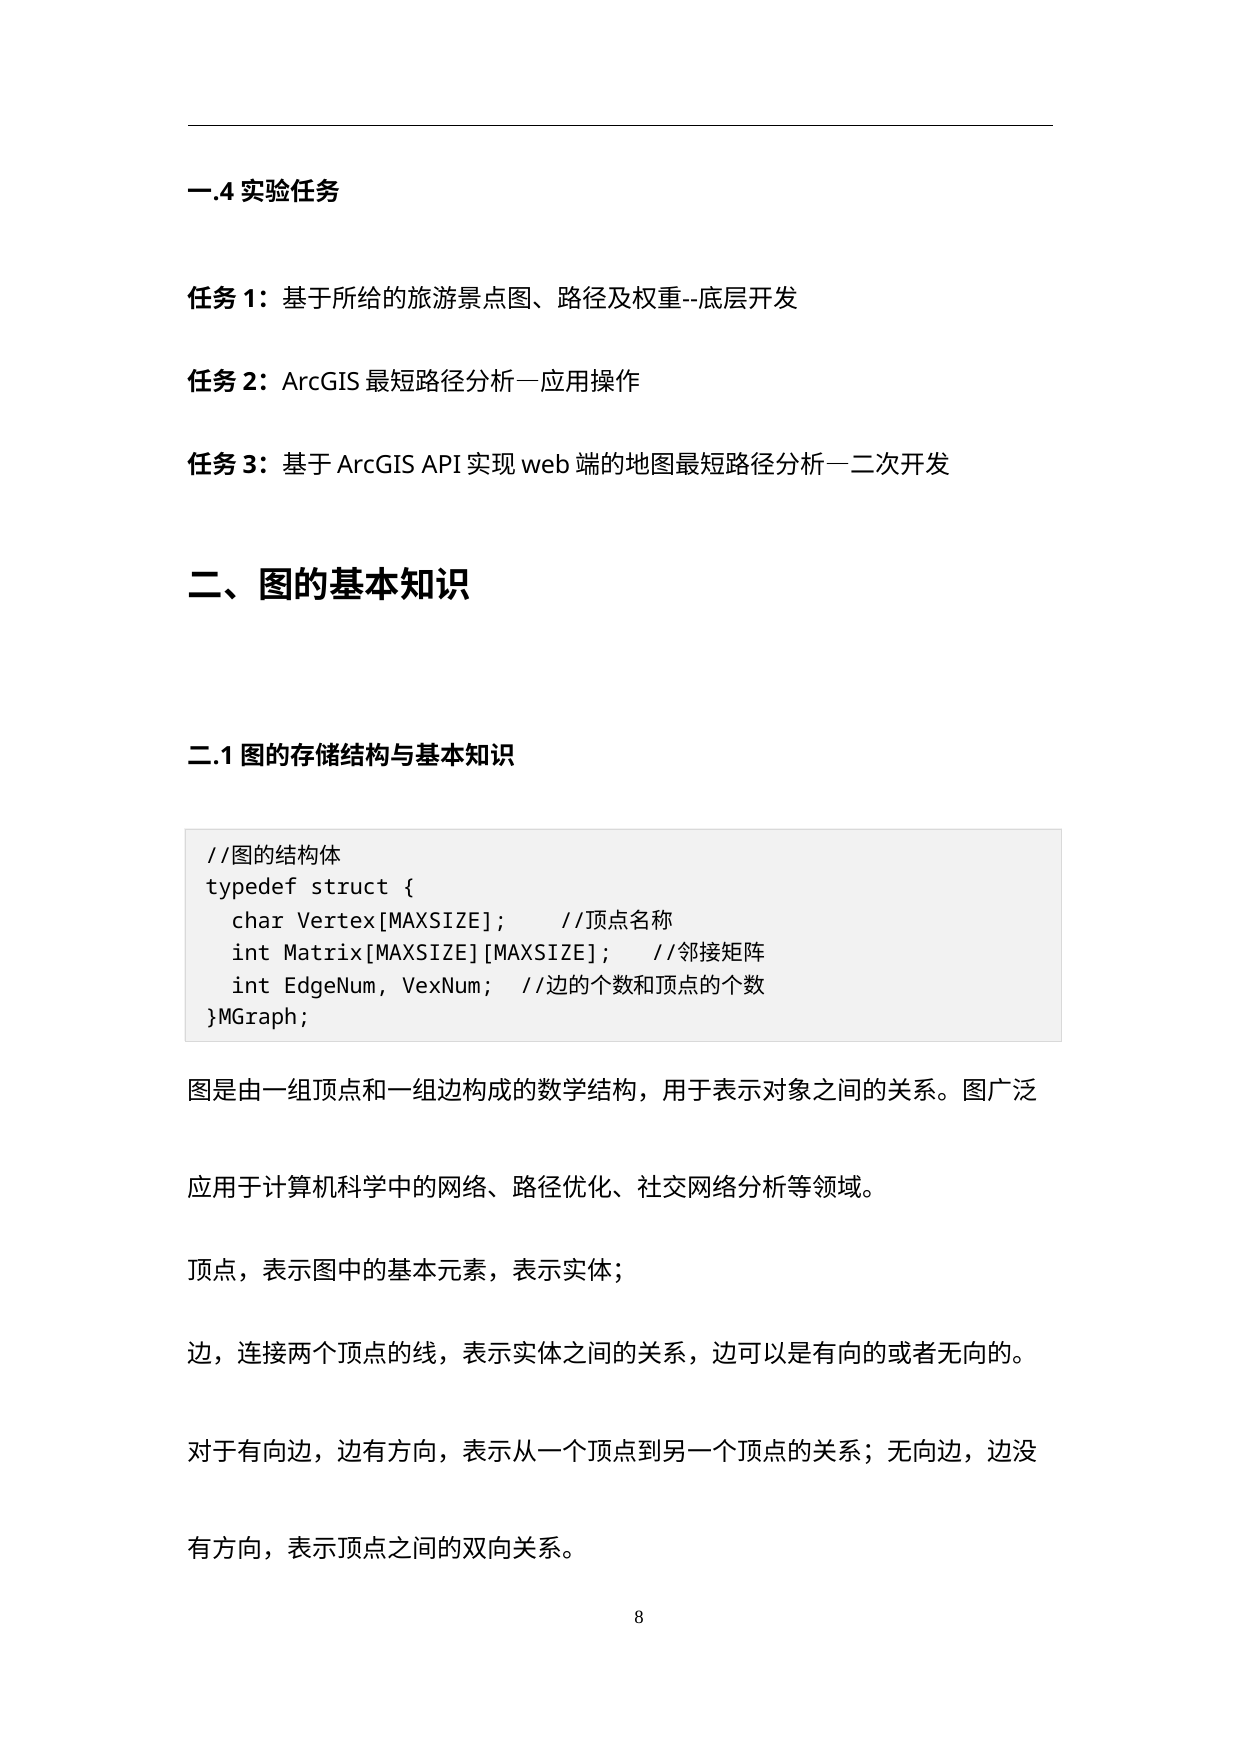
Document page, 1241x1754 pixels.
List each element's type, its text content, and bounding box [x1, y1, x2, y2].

text int EdgeNum, VexNum; //边的个数和顶点的个数 [186, 958, 1061, 991]
text char Vertex[MAXSIZE]; //顶点名称 [186, 893, 1061, 926]
subtitle 图的基本知识 [187, 549, 1053, 614]
text 任务3：基于ArcGIS API实现web端的地图最短路径分析—二次开发 [187, 431, 1053, 496]
text typedef struct { [186, 861, 1061, 893]
text }MGraph; [186, 991, 1061, 1041]
text //图的结构体 [186, 830, 1061, 861]
text 边，连接两个顶点的线，表示实体之间的关系，边可以是有向的或者无向的。对于有向边，边有方向，表示从一个顶点到另一个顶点的关系；无向边，边没有方向，表示顶点之间的双向关系。 [187, 1319, 1053, 1579]
text 任务2：ArcGIS最短路径分析—应用操作 [187, 347, 1053, 412]
text 图是由一组顶点和一组边构成的数学结构，用于表示对象之间的关系。图广泛应用于计算机科学中的网络、路径优化、社交网络分析等领域。 [187, 1056, 1053, 1218]
subtitle 实验任务 [187, 157, 1053, 222]
text int Matrix[MAXSIZE][MAXSIZE]; //邻接矩阵 [186, 926, 1061, 958]
text 任务1：基于所给的旅游景点图、路径及权重--底层开发 [187, 264, 1053, 329]
subtitle 图的存储结构与基本知识 [187, 721, 1053, 786]
text 顶点，表示图中的基本元素，表示实体； [187, 1236, 1053, 1301]
